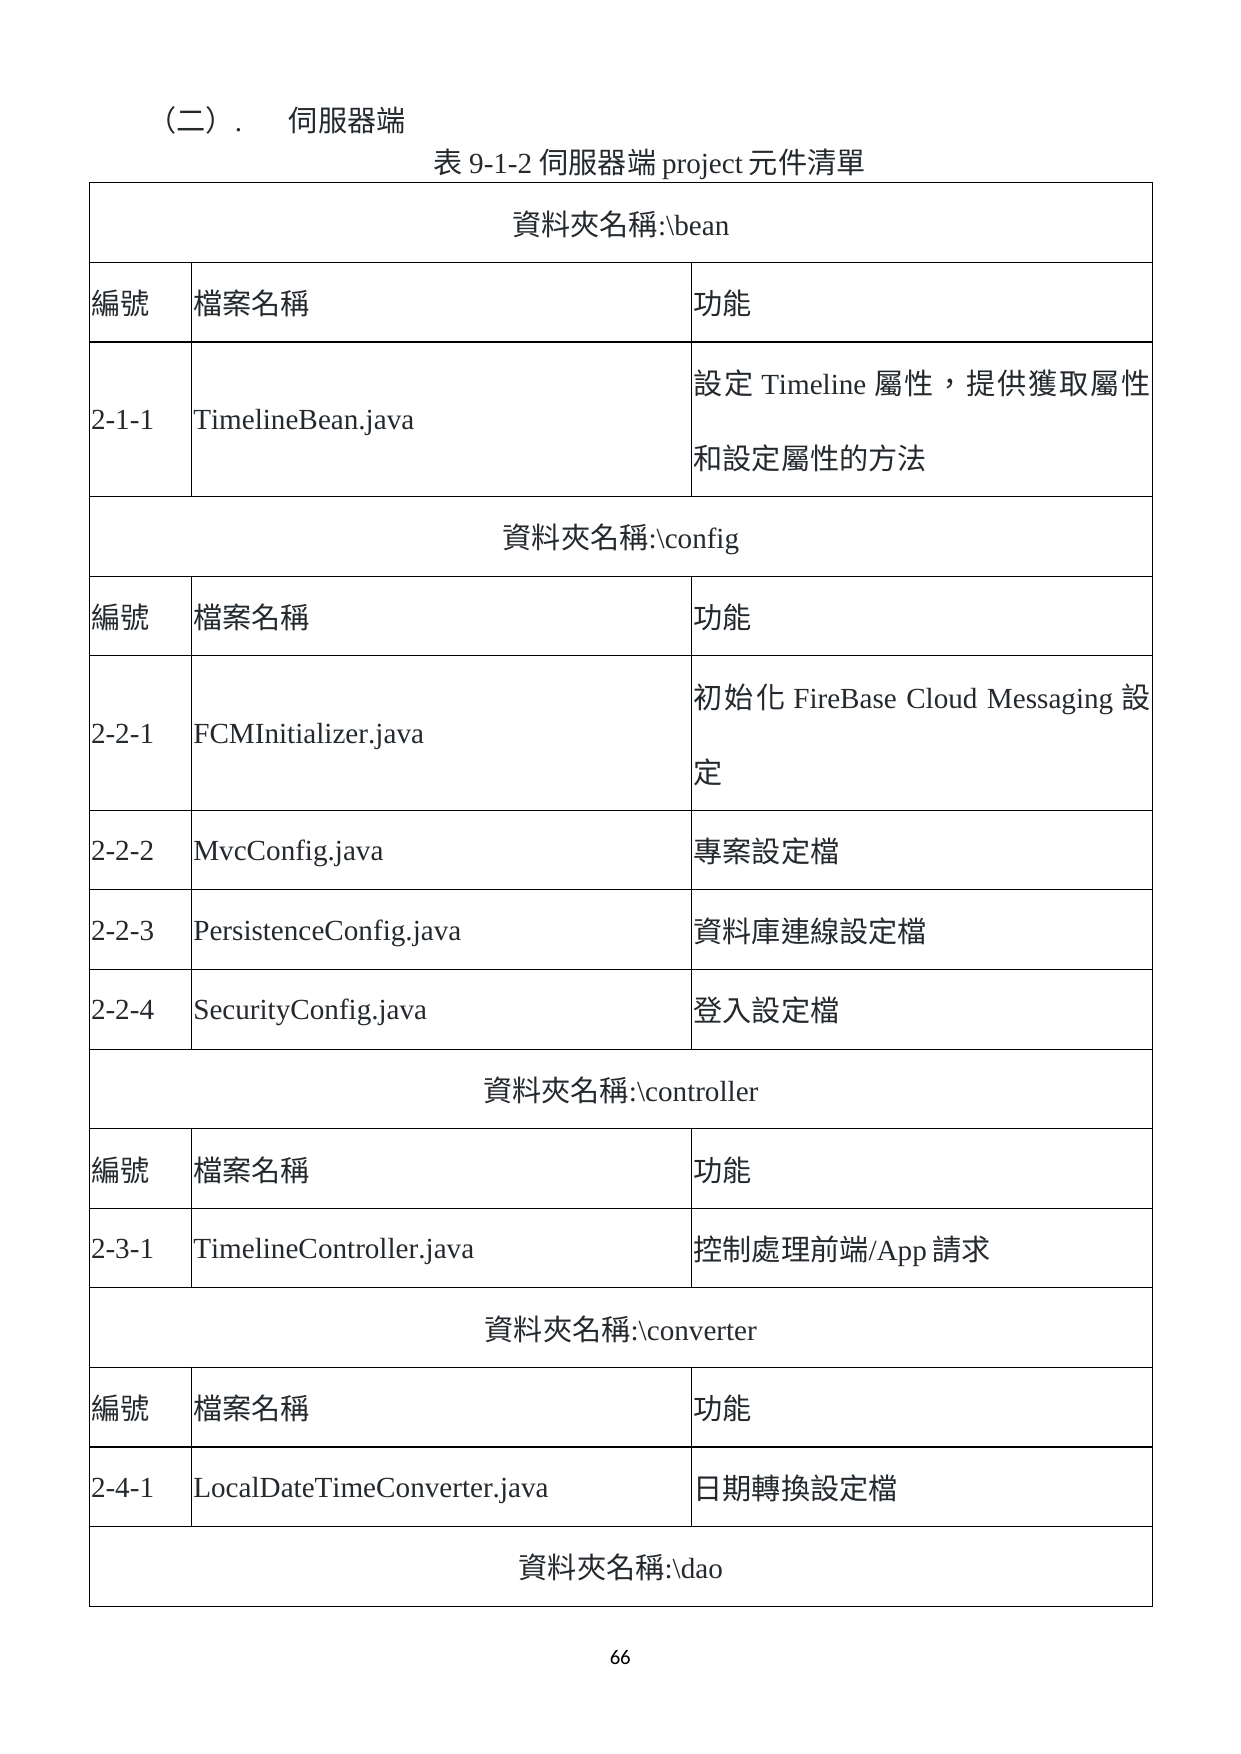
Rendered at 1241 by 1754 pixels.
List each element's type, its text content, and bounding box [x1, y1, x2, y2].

table_cell 檔案名稱 [192, 1368, 691, 1446]
table_cell 資料夾名稱:\dao [90, 1527, 1152, 1606]
table_cell 檔案名稱 [192, 263, 691, 341]
table_cell 功能 [692, 1129, 1152, 1208]
table_cell 設定Timeline屬性，提供獲取屬性和設定屬性的方法 [692, 343, 1152, 496]
table_cell 登入設定檔 [692, 970, 1152, 1048]
table_cell 2-1-1 [90, 343, 191, 496]
table_cell LocalDateTimeConverter.java [192, 1448, 691, 1526]
table_cell 2-2-2 [90, 811, 191, 889]
table_cell MvcConfig.java [192, 811, 691, 889]
table_cell TimelineBean.java [192, 343, 691, 496]
table_cell 資料夾名稱:\converter [90, 1288, 1152, 1367]
table_cell 專案設定檔 [692, 811, 1152, 889]
table_cell 檔案名稱 [192, 1129, 691, 1208]
table_cell 日期轉換設定檔 [692, 1448, 1152, 1526]
table_cell 功能 [692, 263, 1152, 341]
table_cell 編號 [90, 1129, 191, 1208]
table_cell 功能 [692, 1368, 1152, 1446]
table_cell FCMInitializer.java [192, 656, 691, 810]
table_cell 功能 [692, 577, 1152, 655]
table_header 資料夾名稱:\bean [90, 183, 1152, 262]
table_cell SecurityConfig.java [192, 970, 691, 1048]
table_cell 控制處理前端/App請求 [692, 1209, 1152, 1287]
table_cell 編號 [90, 577, 191, 655]
table_cell 2-4-1 [90, 1448, 191, 1526]
table_cell 2-3-1 [90, 1209, 191, 1287]
text 表 9-1-2 伺服器端project元件清單 [89, 140, 1152, 182]
table_cell 資料庫連線設定檔 [692, 890, 1152, 969]
table_cell 2-2-4 [90, 970, 191, 1048]
table_cell 編號 [90, 263, 191, 341]
list 伺服器端 [147, 98, 1152, 140]
table_cell PersistenceConfig.java [192, 890, 691, 969]
table_cell 資料夾名稱:\config [90, 497, 1152, 576]
table_cell 編號 [90, 1368, 191, 1446]
table_cell 資料夾名稱:\controller [90, 1050, 1152, 1128]
table_cell 初始化FireBase Cloud Messaging設定 [692, 656, 1152, 810]
table_cell 2-2-3 [90, 890, 191, 969]
table_cell 檔案名稱 [192, 577, 691, 655]
table_cell 2-2-1 [90, 656, 191, 810]
table_cell TimelineController.java [192, 1209, 691, 1287]
